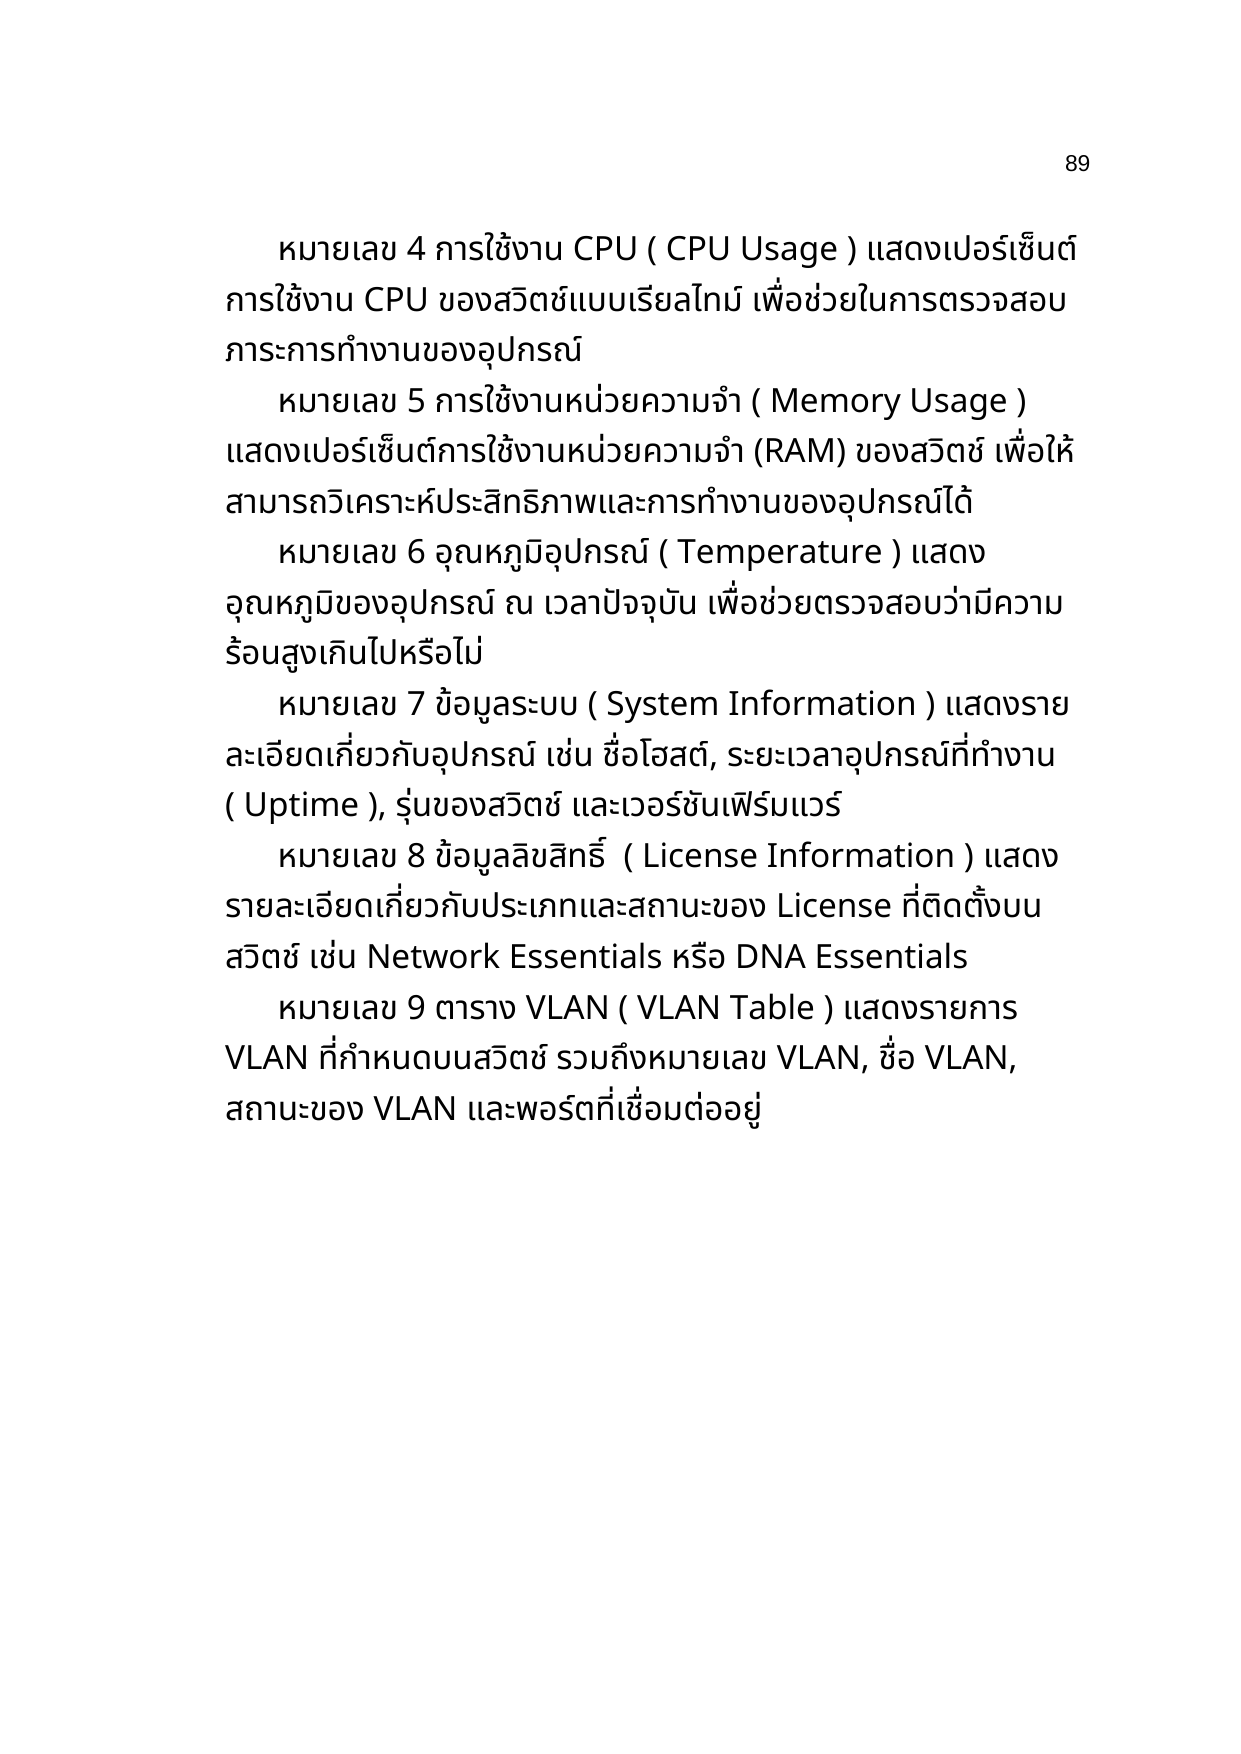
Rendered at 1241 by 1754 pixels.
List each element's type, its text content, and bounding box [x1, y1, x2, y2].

text หมายเลข 4 การใช้งาน CPU ( CPU Usage ) แสดงเปอร์เซ็นต์การใช้งาน CPU ของสวิตช์แบบเรียลไทม์ เพื่อช่วยในการตรวจสอบภาระการทำงานของอุปกรณ์ [225, 225, 1090, 377]
text หมายเลข 8 ข้อมูลลิขสิทธิ์ ( License Information ) แสดงรายละเอียดเกี่ยวกับประเภทและสถานะของ License ที่ติดตั้งบนสวิตช์ เช่น Network Essentials หรือ DNA Essentials [225, 832, 1090, 983]
text หมายเลข 5 การใช้งานหน่วยความจำ ( Memory Usage ) แสดงเปอร์เซ็นต์การใช้งานหน่วยความจำ (RAM) ของสวิตช์ เพื่อให้สามารถวิเคราะห์ประสิทธิภาพและการทำงานของอุปกรณ์ได้ [225, 377, 1090, 528]
text หมายเลข 7 ข้อมูลระบบ ( System Information ) แสดงรายละเอียดเกี่ยวกับอุปกรณ์ เช่น ชื่อโฮสต์, ระยะเวลาอุปกรณ์ที่ทำงาน ( Uptime ), รุ่นของสวิตช์ และเวอร์ชันเฟิร์มแวร์ [225, 680, 1090, 832]
text หมายเลข 6 อุณหภูมิอุปกรณ์ ( Temperature ) แสดงอุณหภูมิของอุปกรณ์ ณ เวลาปัจจุบัน เพื่อช่วยตรวจสอบว่ามีความร้อนสูงเกินไปหรือไม่ [225, 528, 1090, 680]
text หมายเลข 9 ตาราง VLAN ( VLAN Table ) แสดงรายการ VLAN ที่กำหนดบนสวิตช์ รวมถึงหมายเลข VLAN, ชื่อ VLAN, สถานะของ VLAN และพอร์ตที่เชื่อมต่ออยู่ [225, 983, 1090, 1135]
